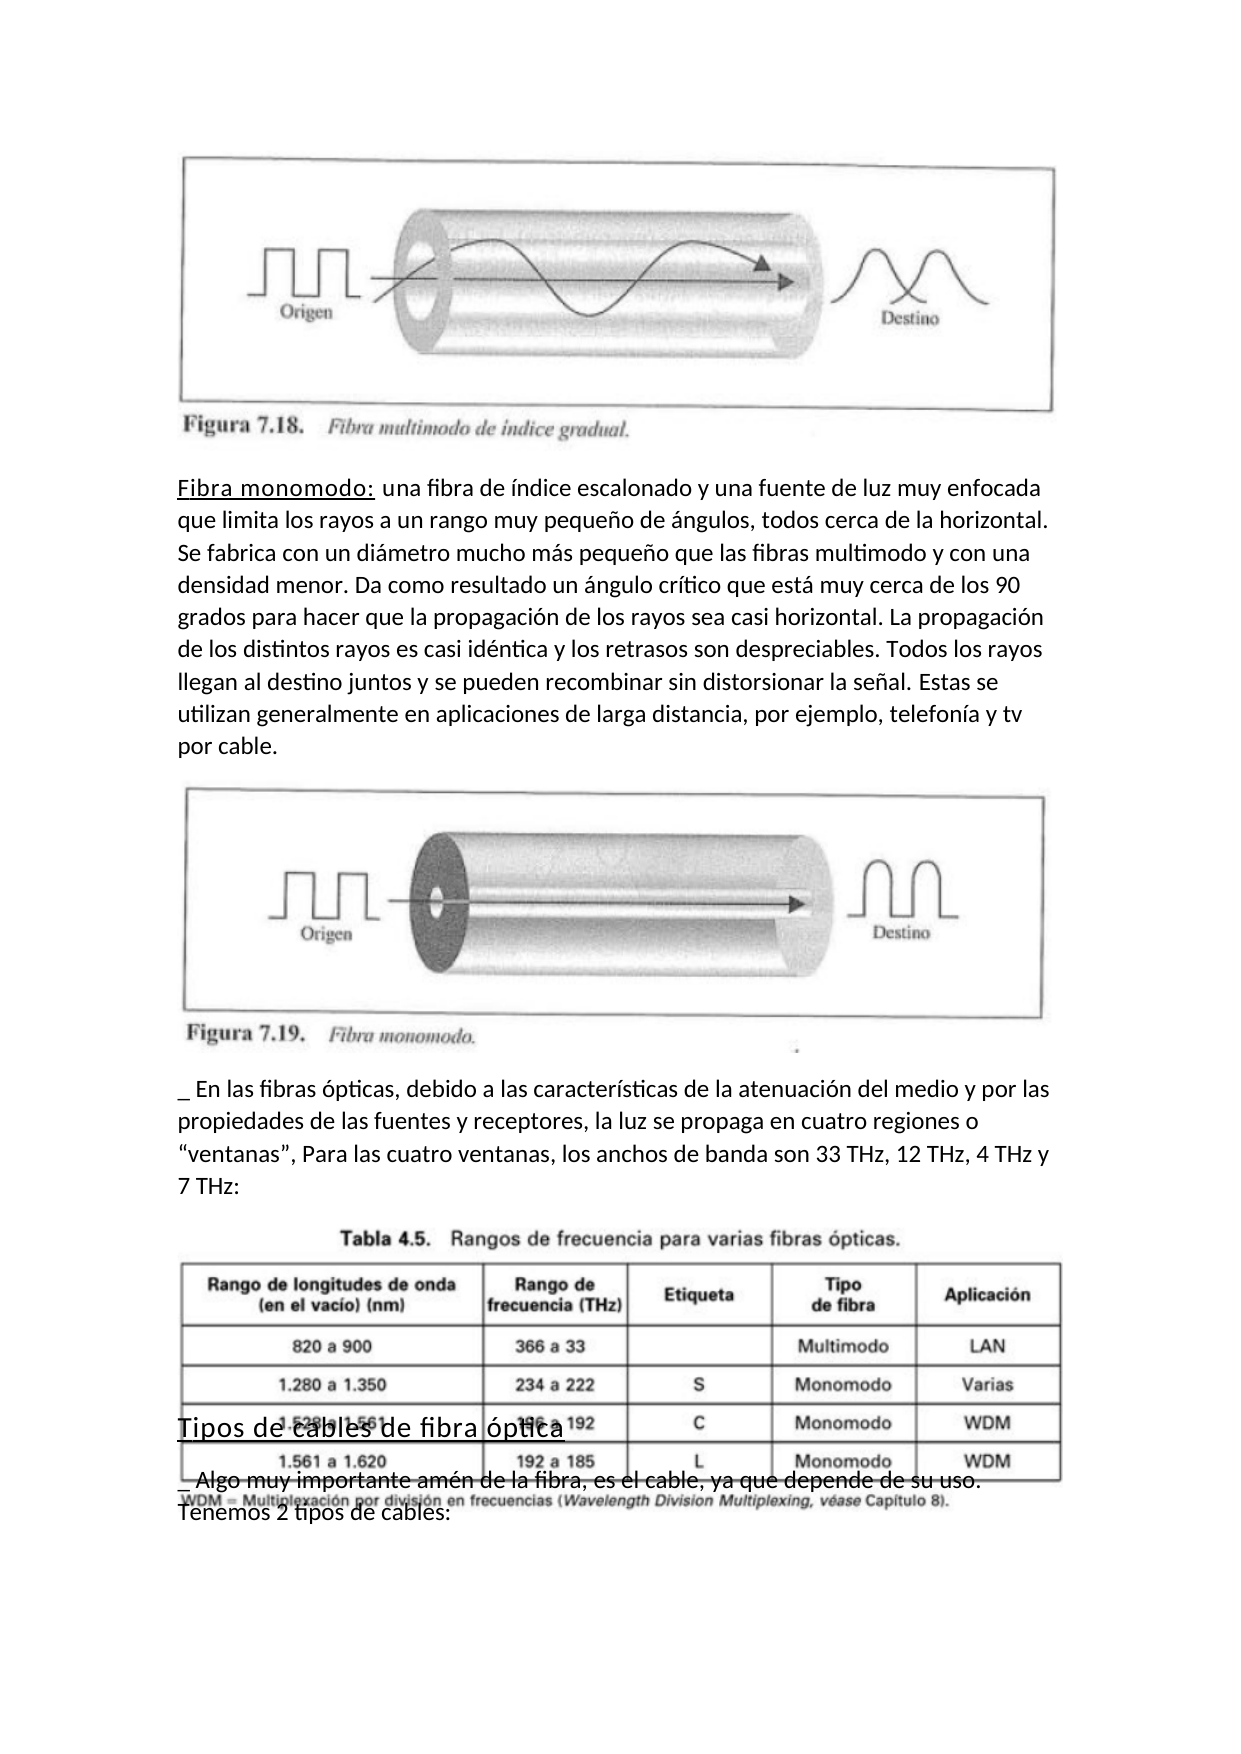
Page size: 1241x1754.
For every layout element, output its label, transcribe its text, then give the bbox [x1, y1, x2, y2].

picture [177, 1219, 1063, 1409]
picture [177, 149, 1064, 451]
picture [177, 1445, 1063, 1464]
text Fibra monomodo: una fibra de índice escalonado y una fuente de luz muy enfocada que limita los rayos a un rango muy pequeño de ángulos, todos cerca de la horizontal. Se fabrica con un diámetro mucho más pequeño que las fibras multimodo y con una densidad menor. Da como resultado un ángulo crítico que está muy cerca de los 90 grados para hacer que la propagación de los rayos sea casi horizontal. La propagación de los distintos rayos es casi idéntica y los retrasos son despreciables. Todos los rayos llegan al destino juntos y se pueden recombinar sin distorsionar la señal. Estas se utilizan generalmente en aplicaciones de larga distancia, por ejemplo, telefonía y tv por cable. [177, 472, 1063, 761]
picture [177, 779, 1063, 1053]
text _ En las fibras ópticas, debido a las características de la atenuación del medio y por las propiedades de las fuentes y receptores, la luz se propaga en cuatro regiones o “ventanas”, Para las cuatro ventanas, los anchos de banda son 33 THz, 12 THz, 4 THz y 7 THz: [177, 1073, 1063, 1201]
text _ Algo muy importante amén de la fibra, es el cable, ya que depende de su uso. Tenemos 2 tipos de cables: [177, 1464, 1063, 1527]
text Tipos de cables de fibra óptica [177, 1409, 1063, 1445]
